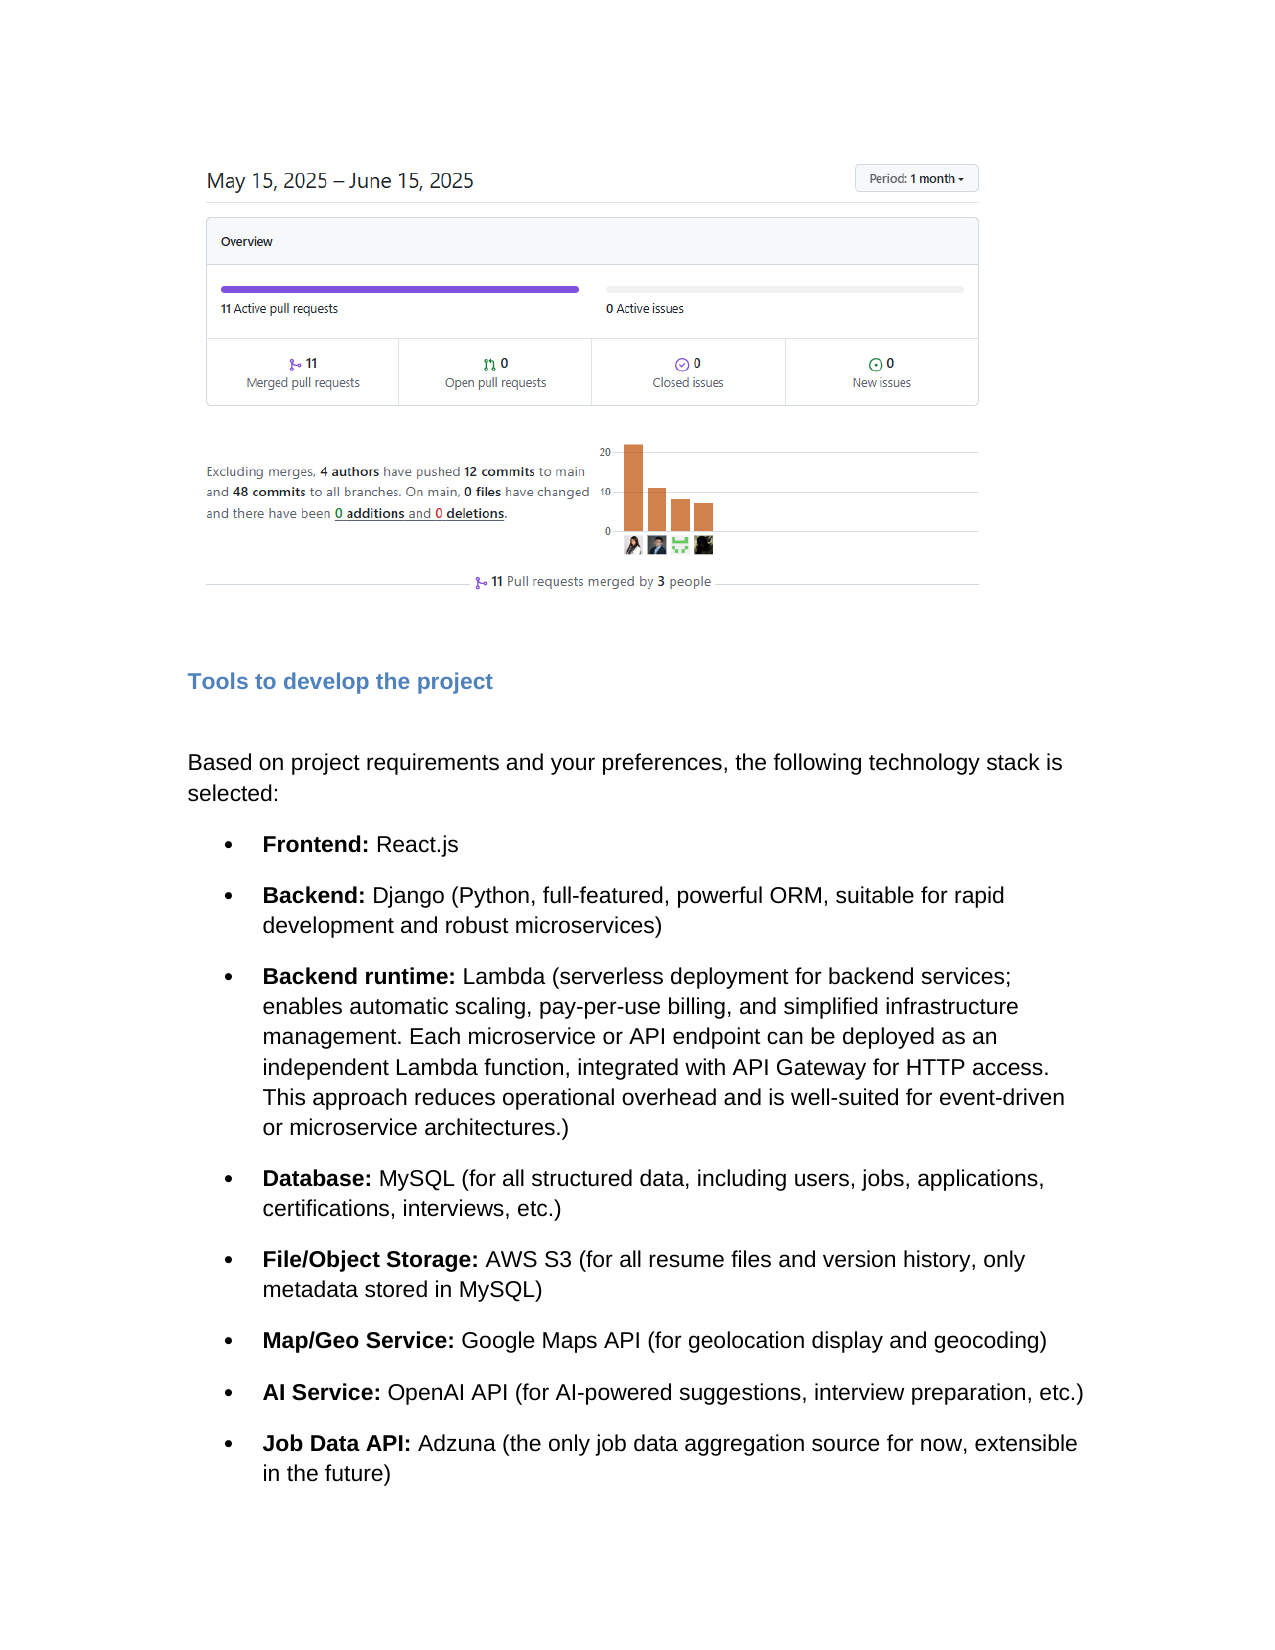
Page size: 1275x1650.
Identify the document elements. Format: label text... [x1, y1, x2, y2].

list File/Object Storage: AWS S3 (for all resume files and version history, only metadata stored in MySQL) [225, 1246, 1087, 1303]
list Database: MySQL (for all structured data, including users, jobs, applications, certifications, interviews, etc.) [225, 1165, 1087, 1222]
list Backend: Django (Python, full-featured, powerful ORM, suitable for rapid development and robust microservices) [225, 882, 1087, 938]
text Based on project requirements and your preferences, the following technology stack is selected: [187, 749, 1087, 806]
list Map/Geo Service: Google Maps API (for geolocation display and geocoding) [225, 1327, 1087, 1354]
subtitle Tools to develop the project [187, 668, 1087, 694]
list Backend runtime: Lambda (serverless deployment for backend services; enables automatic scaling, pay-per-use billing, and simplified infrastructure management. Each microservice or API endpoint can be deployed as an independent Lambda function, integrated with API Gateway for HTTP access. This approach reduces operational overhead and is well-suited for event-driven or microservice architectures.) [225, 963, 1087, 1140]
list Frontend: React.js [225, 831, 1087, 857]
list AI Service: OpenAI API (for AI-powered suggestions, interview preparation, etc.) [225, 1378, 1087, 1405]
picture [187, 150, 1088, 593]
list Job Data API: Adzuna (the only job data aggregation source for now, extensible in the future) [225, 1429, 1087, 1486]
